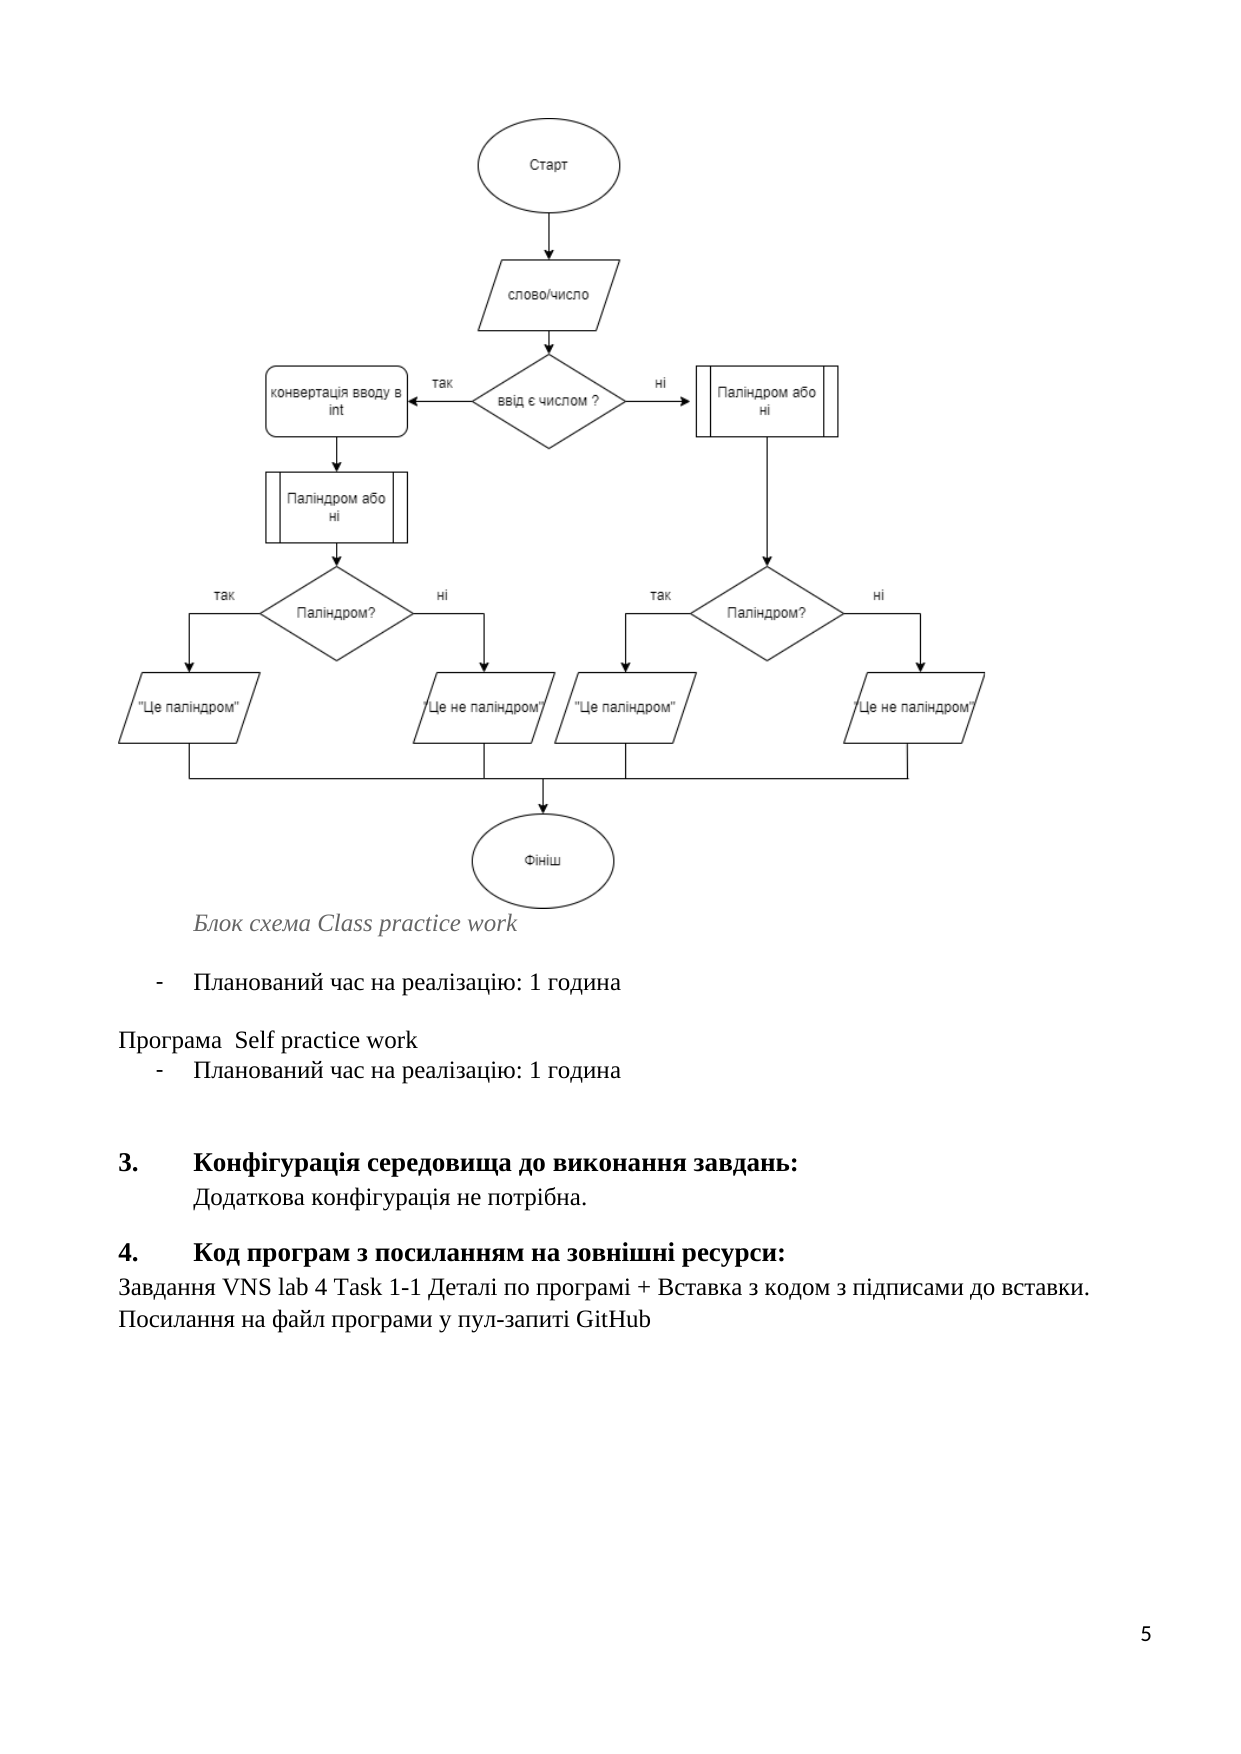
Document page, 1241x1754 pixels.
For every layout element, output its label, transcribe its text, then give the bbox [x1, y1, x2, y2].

picture [118, 118, 986, 909]
subtitle 3. Конфігурація середовища до виконання завдань: [118, 1146, 1152, 1177]
list Планований час на реалізацію: 1 година [156, 966, 1152, 997]
list Планований час на реалізацію: 1 година [156, 1054, 1152, 1084]
text Додаткова конфігурація не потрібна. [118, 1182, 1152, 1211]
subtitle 4. Код програм з посиланням на зовнішні ресурси: [118, 1236, 1152, 1267]
text Програма Self practice work [118, 1025, 1152, 1054]
text Блок схема Class practice work [118, 908, 1152, 937]
text Завдання VNS lab 4 Task 1-1 Деталі по програмі + Вставка з кодом з підписами до вставки. Посилання на файл програми у пул-запиті GitHub [118, 1272, 1152, 1333]
